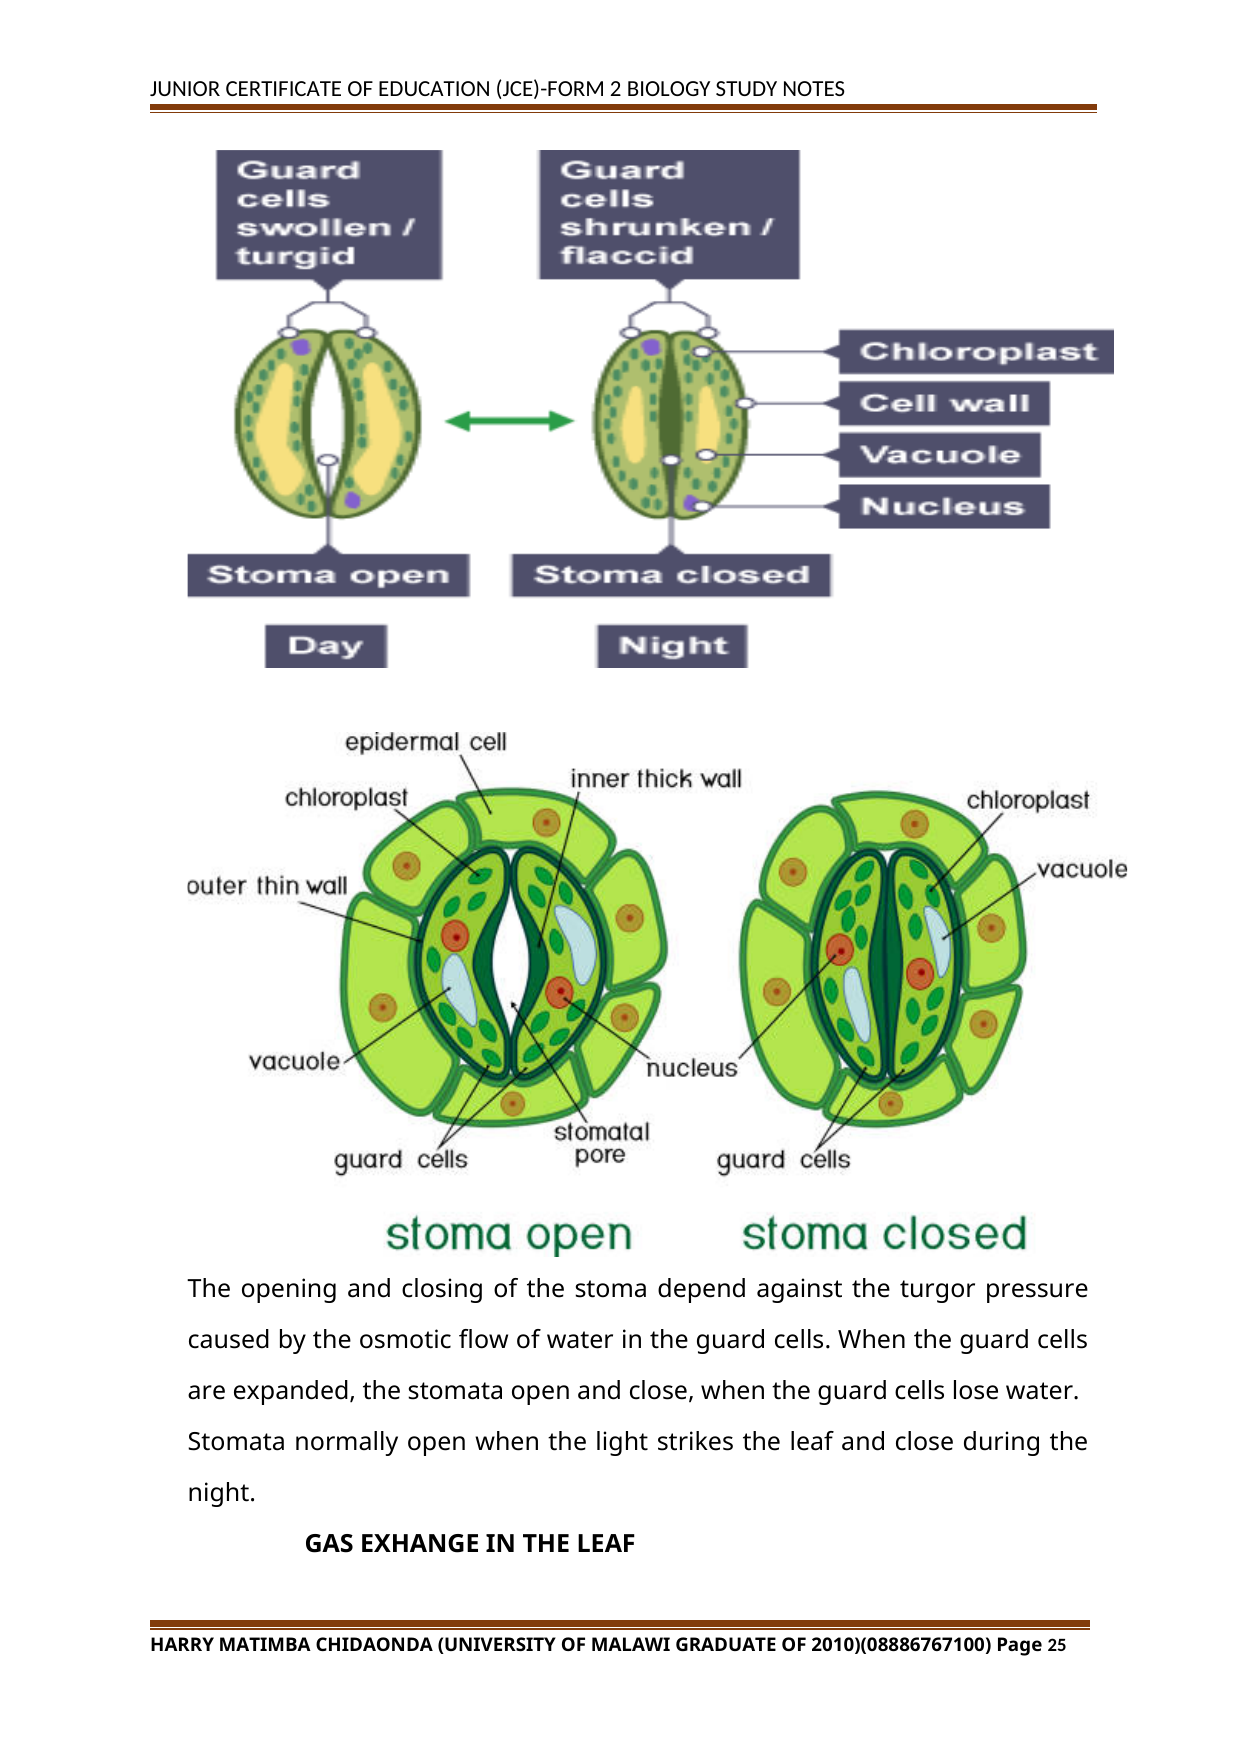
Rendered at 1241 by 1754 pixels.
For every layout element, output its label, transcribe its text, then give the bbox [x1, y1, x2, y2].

picture [187, 732, 1128, 1257]
list GAS EXHANGE IN THE LEAF [187, 1526, 1090, 1560]
picture [187, 150, 1114, 668]
list The opening and closing of the stoma depend against the turgor pressure caused by the osmotic flow of water in the guard cells. When the guard cells are expanded, the stomata open and close, when the guard cells lose water. [187, 1270, 1090, 1407]
list Stomata normally open when the light strikes the leaf and close during the night. [187, 1423, 1090, 1509]
